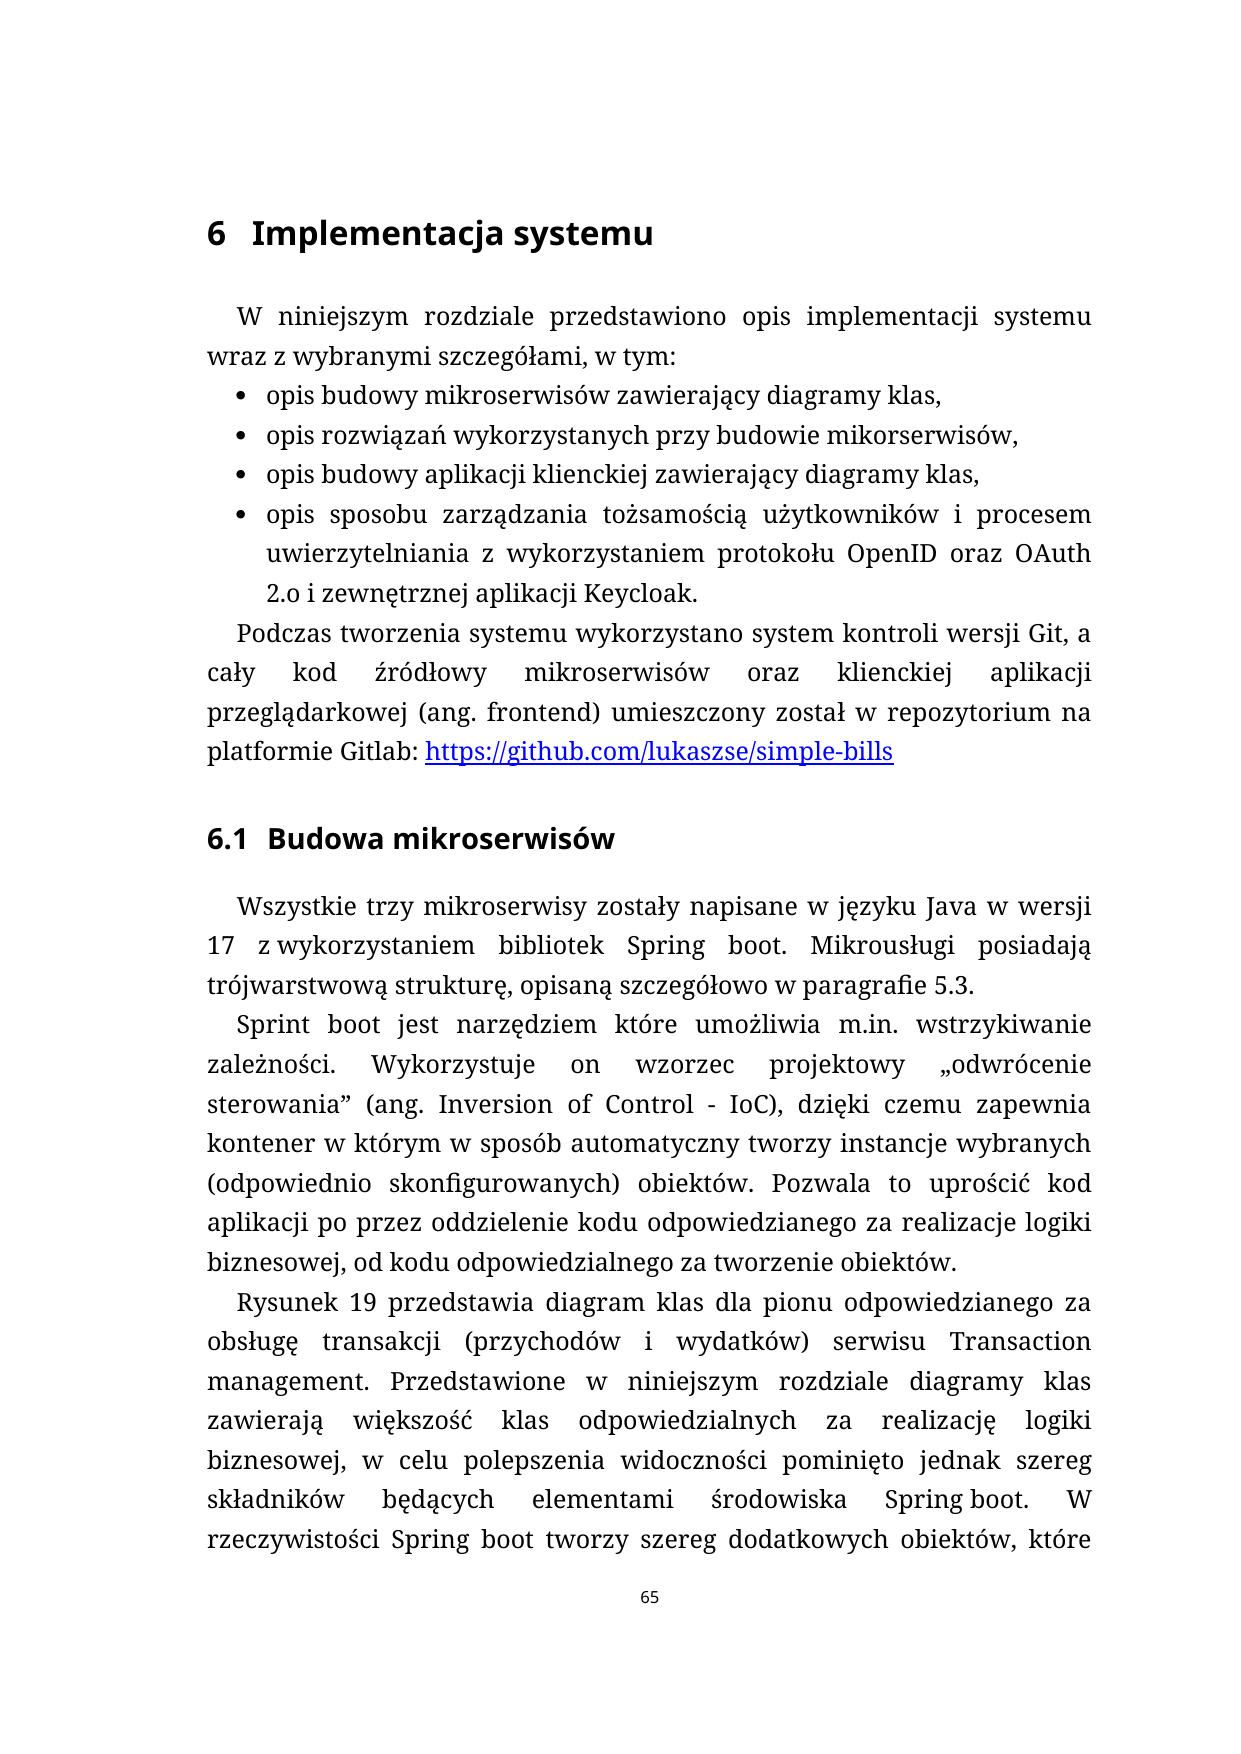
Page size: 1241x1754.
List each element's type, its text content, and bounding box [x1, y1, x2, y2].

list opis budowy mikroserwisów zawierający diagramy klas, [236, 372, 1092, 412]
list opis rozwiązań wykorzystanych przy budowie mikorserwisów, [236, 412, 1092, 451]
text Wszystkie trzy mikroserwisy zostały napisane w języku Java w wersji 17 z wykorzystaniem bibliotek Spring boot. Mikrousługi posiadają trójwarstwową strukturę, opisaną szczegółowo w paragrafie 5.3. [207, 883, 1092, 1002]
text Podczas tworzenia systemu wykorzystano system kontroli wersji Git, a cały kod źródłowy mikroserwisów oraz klienckiej aplikacji przeglądarkowej (ang. frontend) umieszczony został w repozytorium na platformie Gitlab: https://github.com/lukaszse/simple-bills [207, 610, 1092, 768]
list opis sposobu zarządzania tożsamością użytkowników i procesem uwierzytelniania z wykorzystaniem protokołu OpenID oraz OAuth 2.o i zewnętrznej aplikacji Keycloak. [236, 491, 1092, 610]
subtitle Budowa mikroserwisów [207, 818, 1092, 858]
subtitle Implementacja systemu [207, 210, 1092, 256]
list opis budowy aplikacji klienckiej zawierający diagramy klas, [236, 451, 1092, 491]
text Sprint boot jest narzędziem które umożliwia m.in. wstrzykiwanie zależności. Wykorzystuje on wzorzec projektowy „odwrócenie sterowania” (ang. Inversion of Control - IoC), dzięki czemu zapewnia kontener w którym w sposób automatyczny tworzy instancje wybranych (odpowiednio skonfigurowanych) obiektów. Pozwala to uprościć kod aplikacji po przez oddzielenie kodu odpowiedzianego za realizacje logiki biznesowej, od kodu odpowiedzialnego za tworzenie obiektów. [207, 1002, 1092, 1279]
text W niniejszym rozdziale przedstawiono opis implementacji systemu wraz z wybranymi szczegółami, w tym: [207, 293, 1092, 372]
